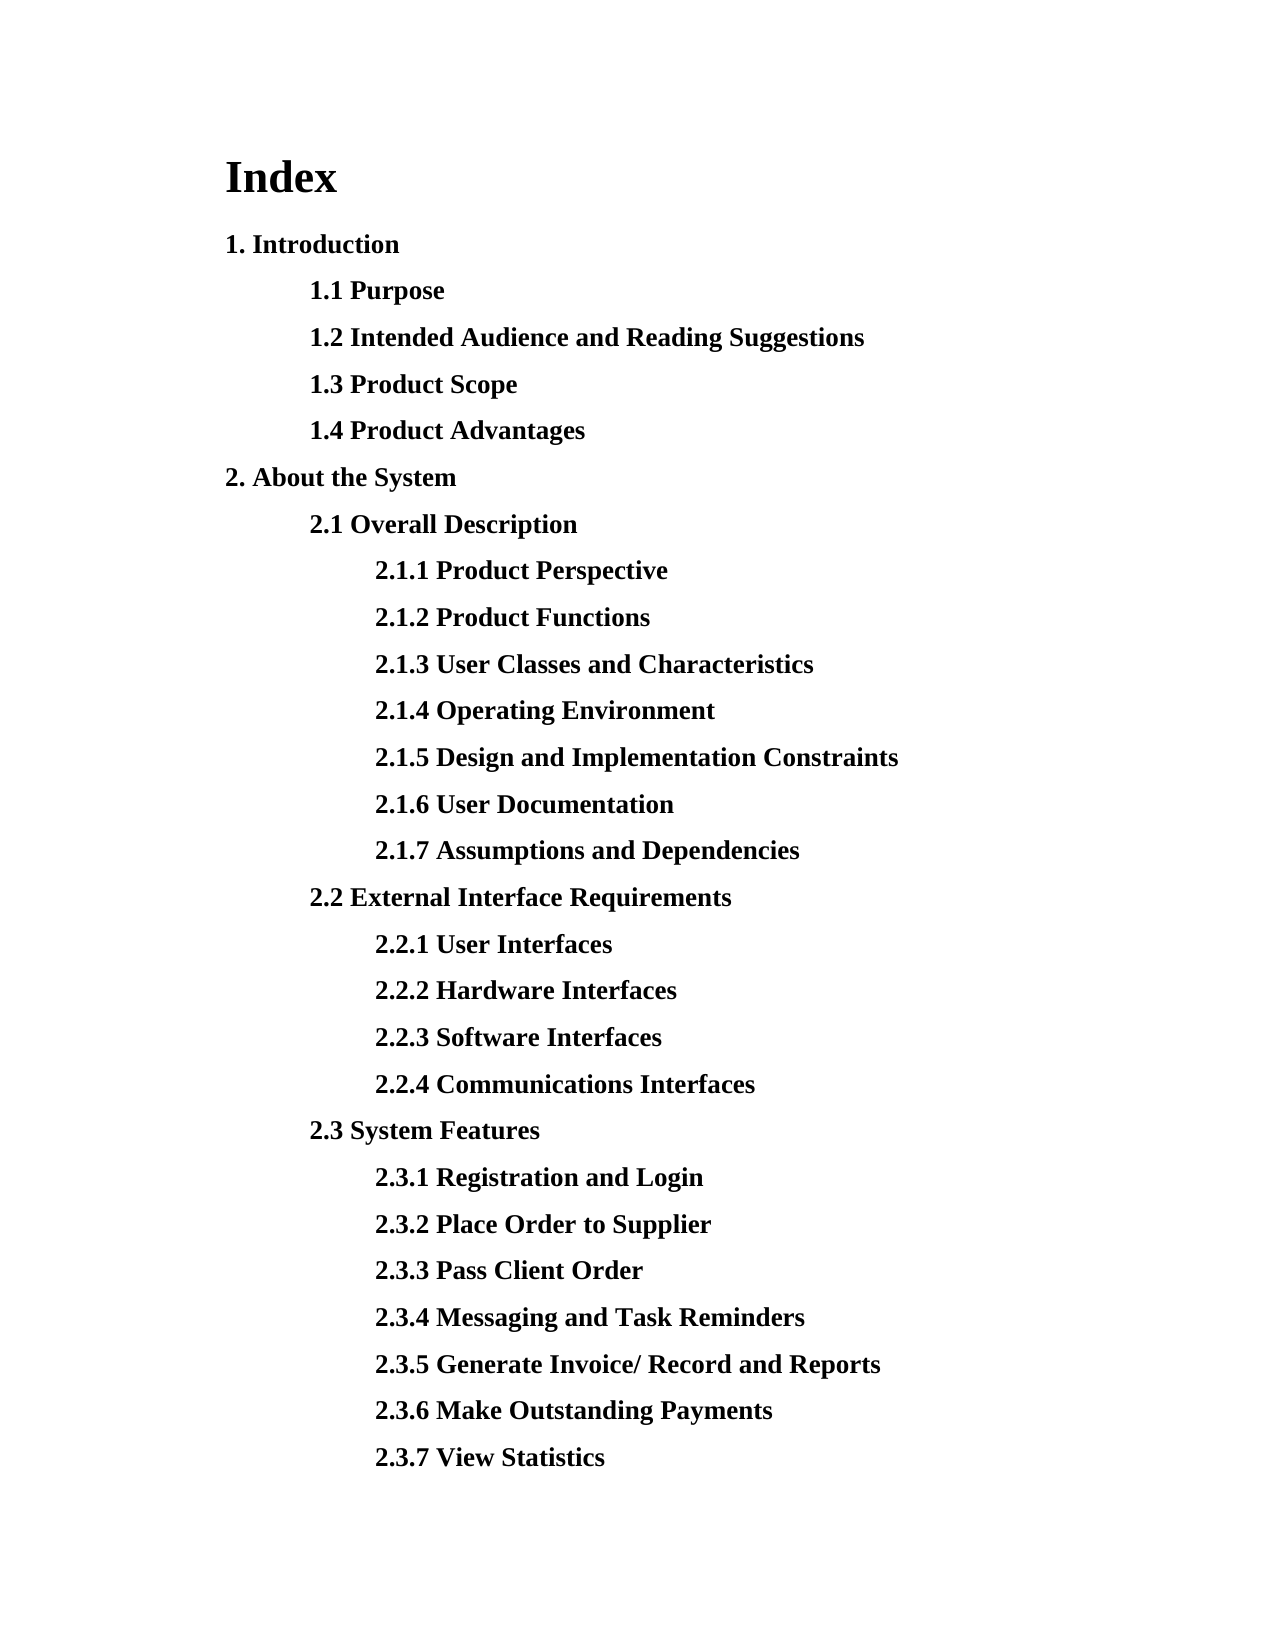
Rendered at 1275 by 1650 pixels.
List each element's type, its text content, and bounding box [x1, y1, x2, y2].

text 2.3.3 Pass Client Order [225, 1254, 1125, 1286]
text 2. About the System [225, 461, 1125, 492]
text 2.2.3 Software Interfaces [225, 1021, 1125, 1052]
text 2.3.1 Registration and Login [225, 1161, 1125, 1192]
text 2.1.5 Design and Implementation Constraints [225, 741, 1125, 772]
text Index [225, 150, 1125, 203]
text 2.1.7 Assumptions and Dependencies [225, 834, 1125, 866]
text 1.1 Purpose [225, 274, 1125, 306]
text 2.1.1 Product Perspective [225, 554, 1125, 586]
text 1. Introduction [225, 228, 1125, 259]
text 2.3.5 Generate Invoice/ Record and Reports [225, 1348, 1125, 1379]
text 2.1 Overall Description [225, 508, 1125, 539]
text 1.4 Product Advantages [225, 414, 1125, 446]
text 2.2.4 Communications Interfaces [225, 1068, 1125, 1099]
text 2.3.6 Make Outstanding Payments [225, 1394, 1125, 1426]
text 2.2 External Interface Requirements [225, 881, 1125, 912]
text 2.2.1 User Interfaces [225, 928, 1125, 959]
text 2.1.4 Operating Environment [225, 694, 1125, 726]
text 2.1.2 Product Functions [225, 601, 1125, 632]
text 1.2 Intended Audience and Reading Suggestions [225, 321, 1125, 352]
text 2.3.7 View Statistics [225, 1441, 1125, 1472]
text 2.2.2 Hardware Interfaces [225, 974, 1125, 1006]
text 2.3 System Features [225, 1114, 1125, 1146]
text 2.3.4 Messaging and Task Reminders [225, 1301, 1125, 1332]
text 1.3 Product Scope [225, 368, 1125, 399]
text 2.1.3 User Classes and Characteristics [225, 648, 1125, 679]
text 2.3.2 Place Order to Supplier [225, 1208, 1125, 1239]
text 2.1.6 User Documentation [225, 788, 1125, 819]
